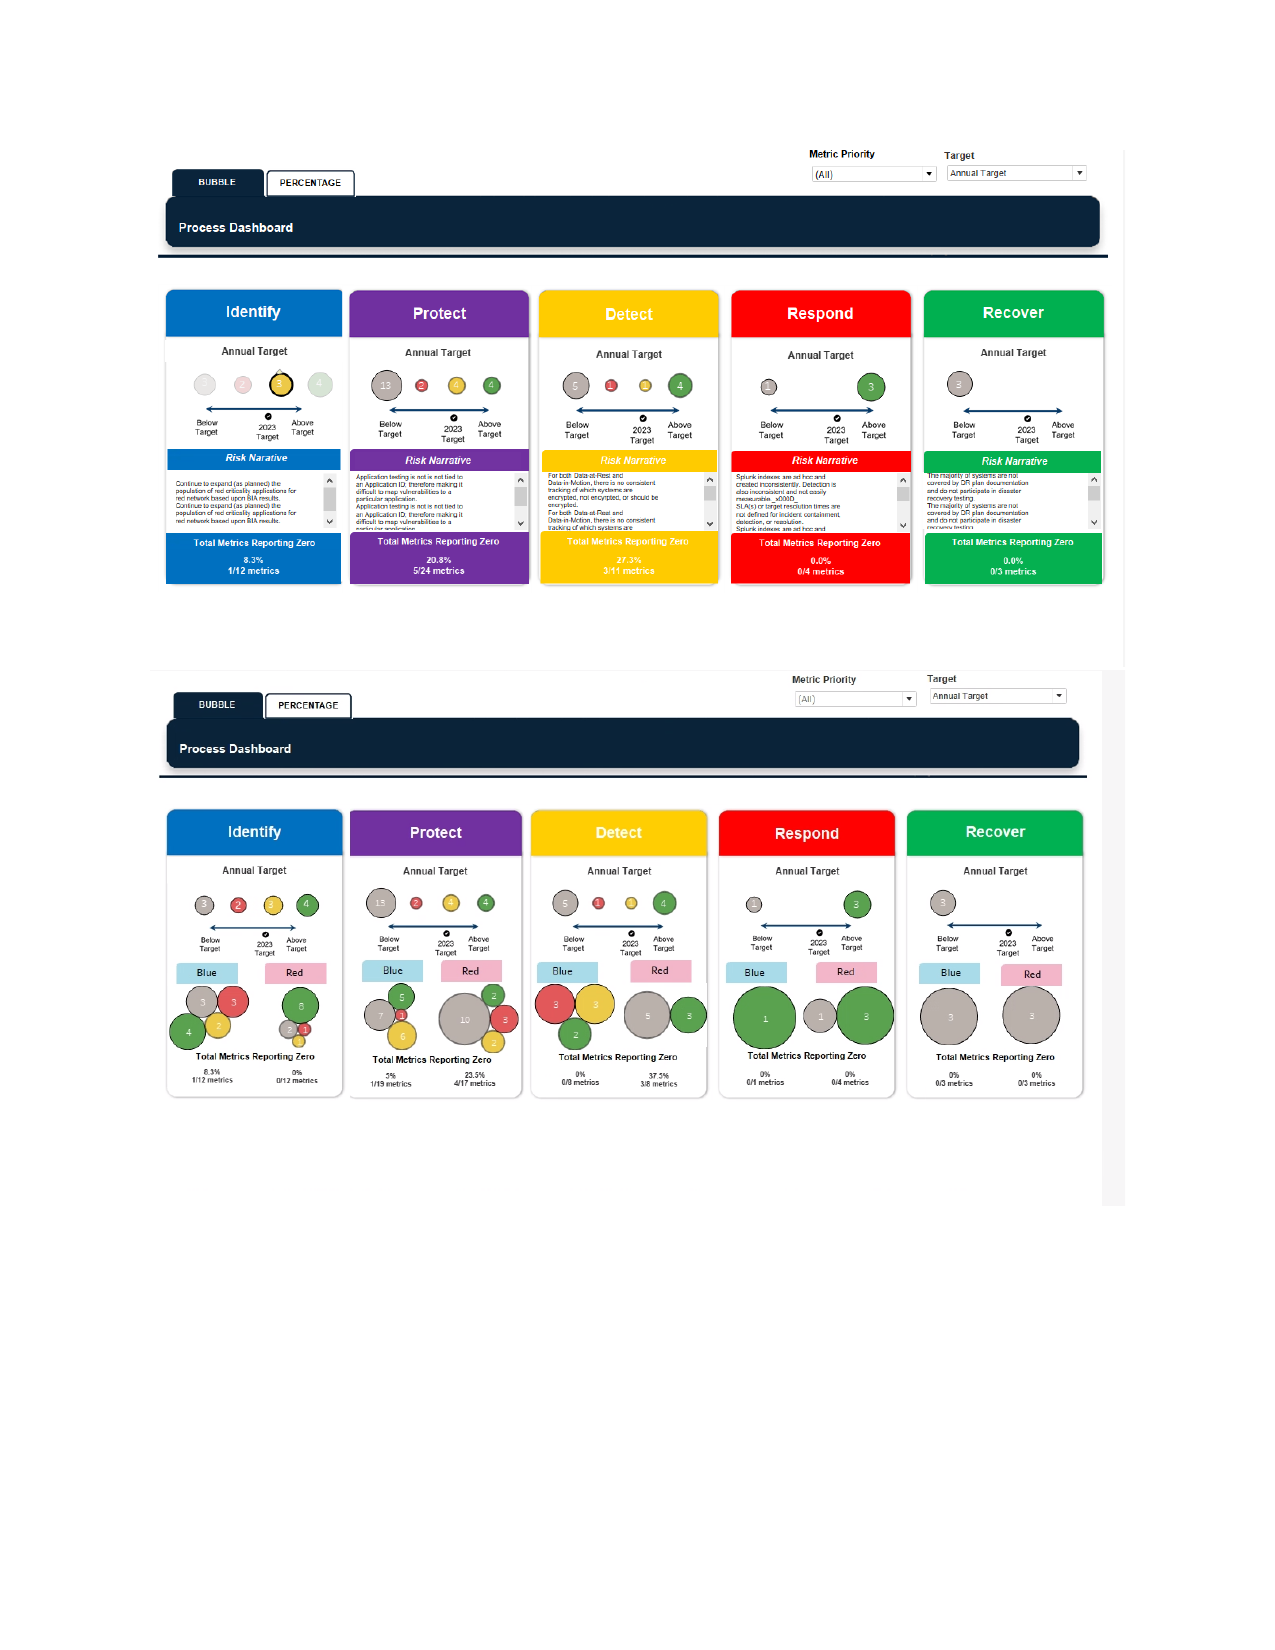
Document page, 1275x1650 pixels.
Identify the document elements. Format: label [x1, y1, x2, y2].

picture [150, 670, 1125, 1206]
picture [150, 150, 1125, 667]
